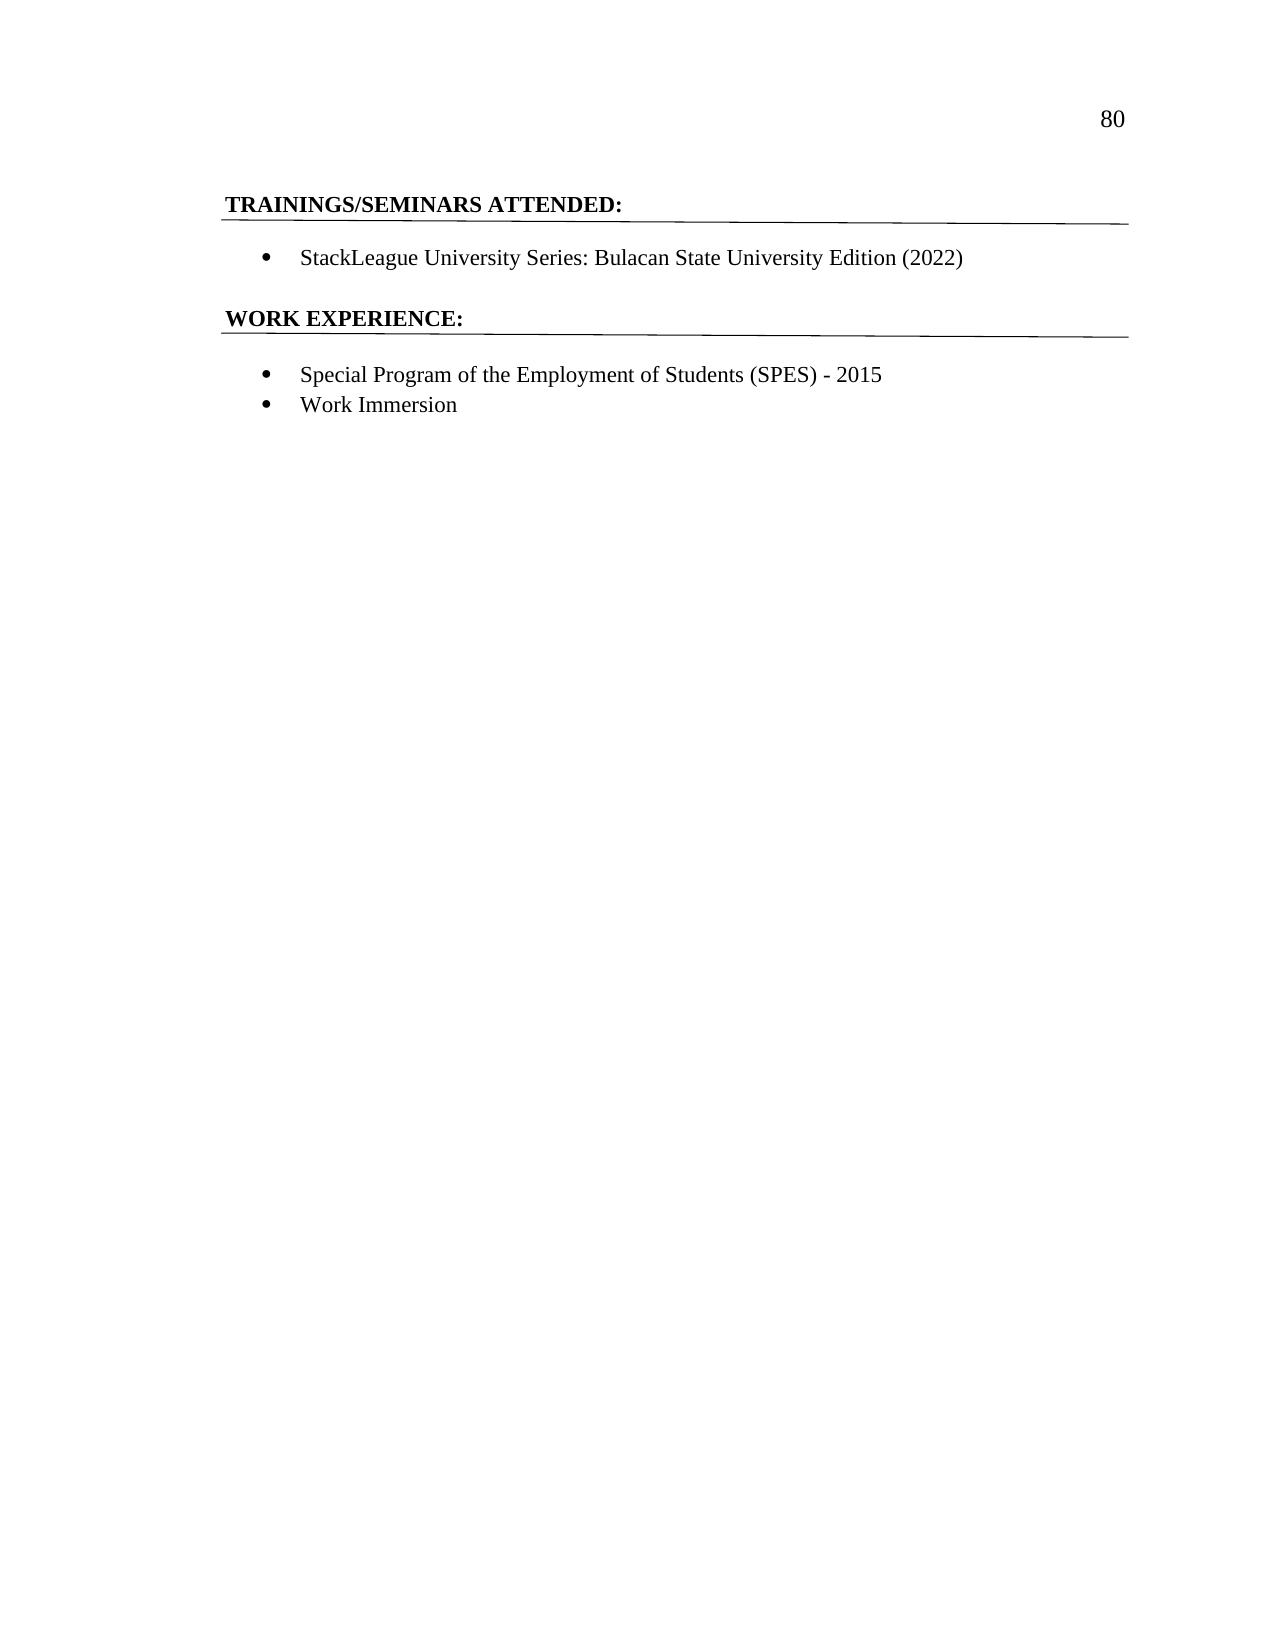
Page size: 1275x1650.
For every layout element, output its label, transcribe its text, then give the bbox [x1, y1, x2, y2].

text TRAININGS/SEMINARS ATTENDED: [225, 191, 1125, 218]
list Work Immersion [262, 391, 1125, 418]
list StackLeague University Series: Bulacan State University Edition (2022) [262, 244, 1125, 271]
list Special Program of the Employment of Students (SPES) - 2015 [262, 361, 1125, 387]
text WORK EXPERIENCE: [225, 304, 1125, 331]
